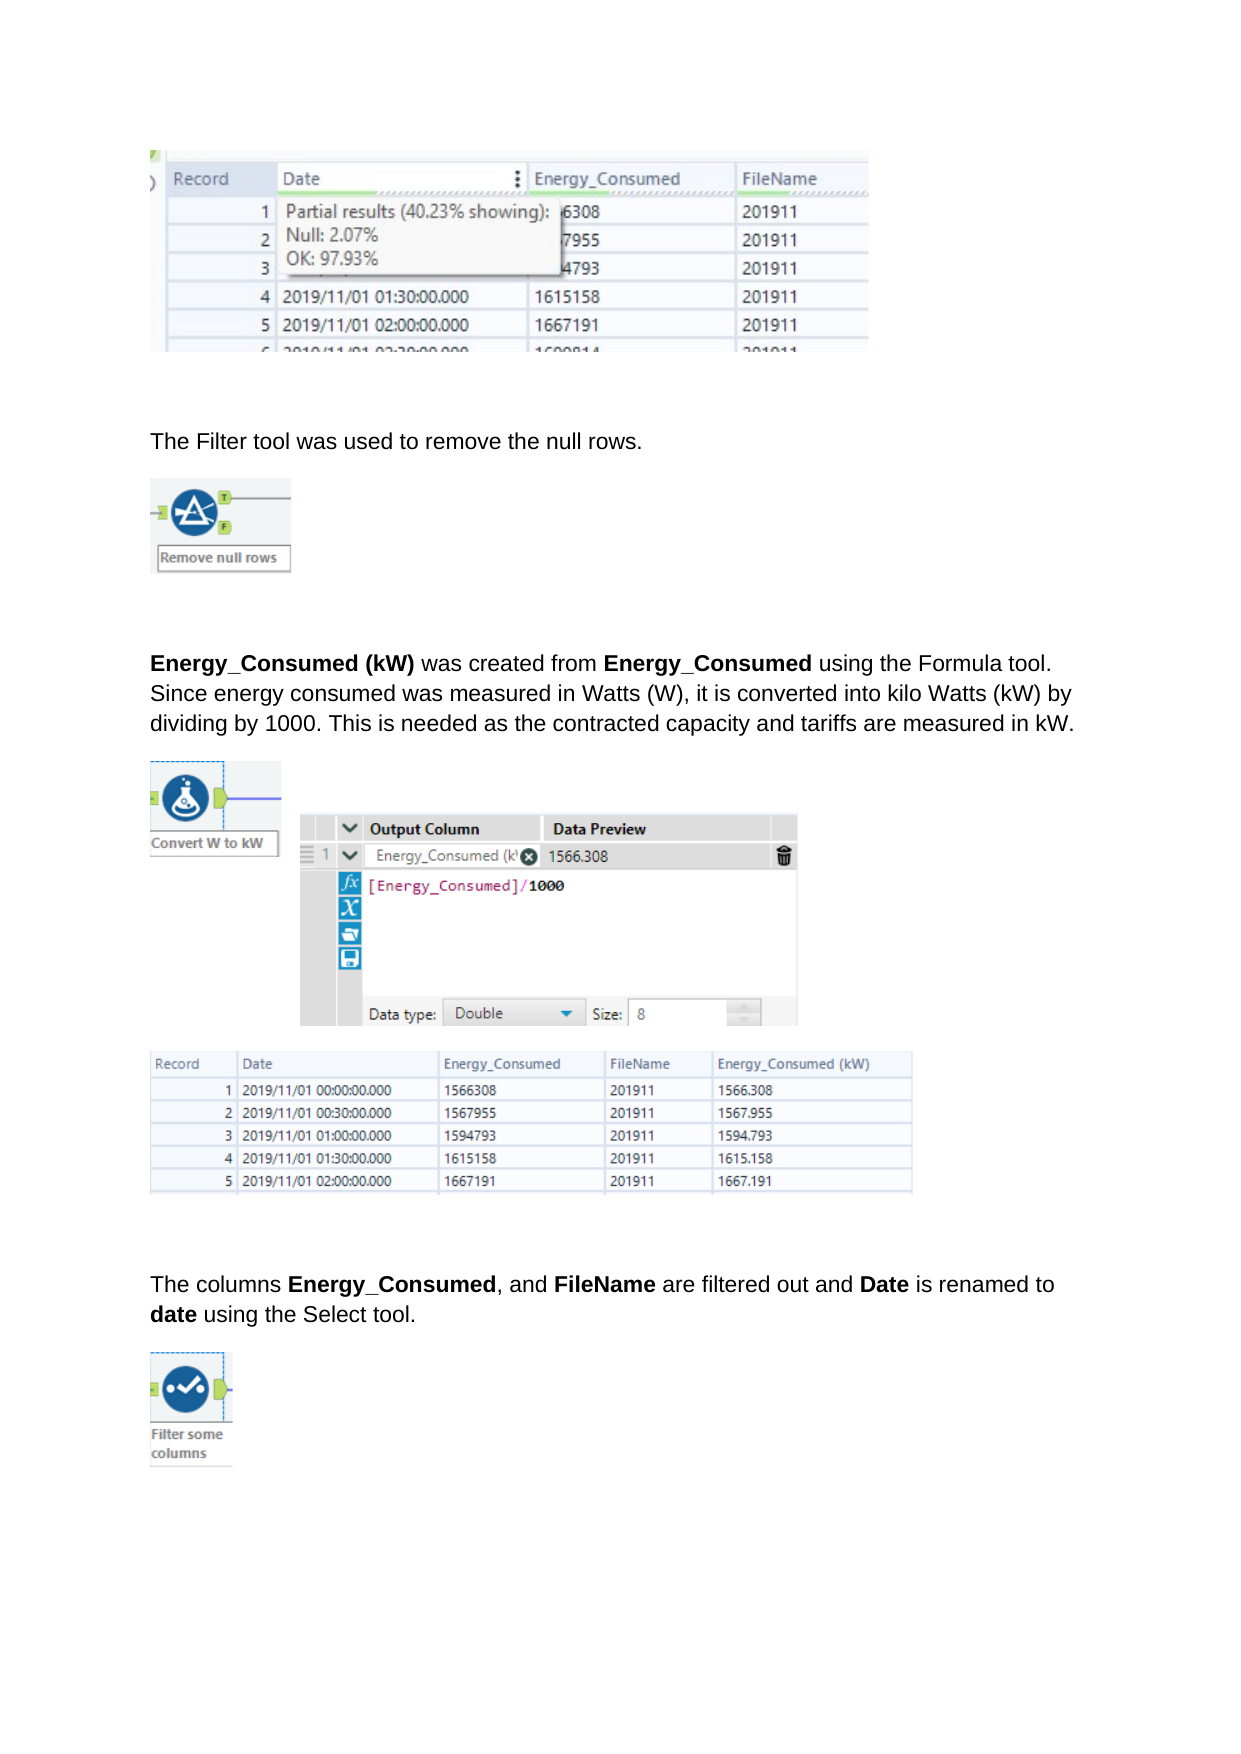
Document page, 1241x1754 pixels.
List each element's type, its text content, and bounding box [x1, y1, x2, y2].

picture [150, 1352, 233, 1467]
text The Filter tool was used to remove the null rows. [150, 428, 1090, 454]
text Energy_Consumed (kW) was created from Energy_Consumed using the Formula tool. Since energy consumed was measured in Watts (W), it is converted into kilo Watts (kW) by dividing by 1000. This is needed as the contracted capacity and tariffs are measured in kW. [150, 650, 1090, 736]
text The columns Energy_Consumed, and FileName are filtered out and Date is renamed to date using the Select tool. [150, 1271, 1090, 1327]
picture [150, 1051, 914, 1195]
picture [150, 478, 292, 574]
picture [150, 761, 282, 857]
picture [150, 150, 869, 352]
picture [300, 812, 798, 1026]
